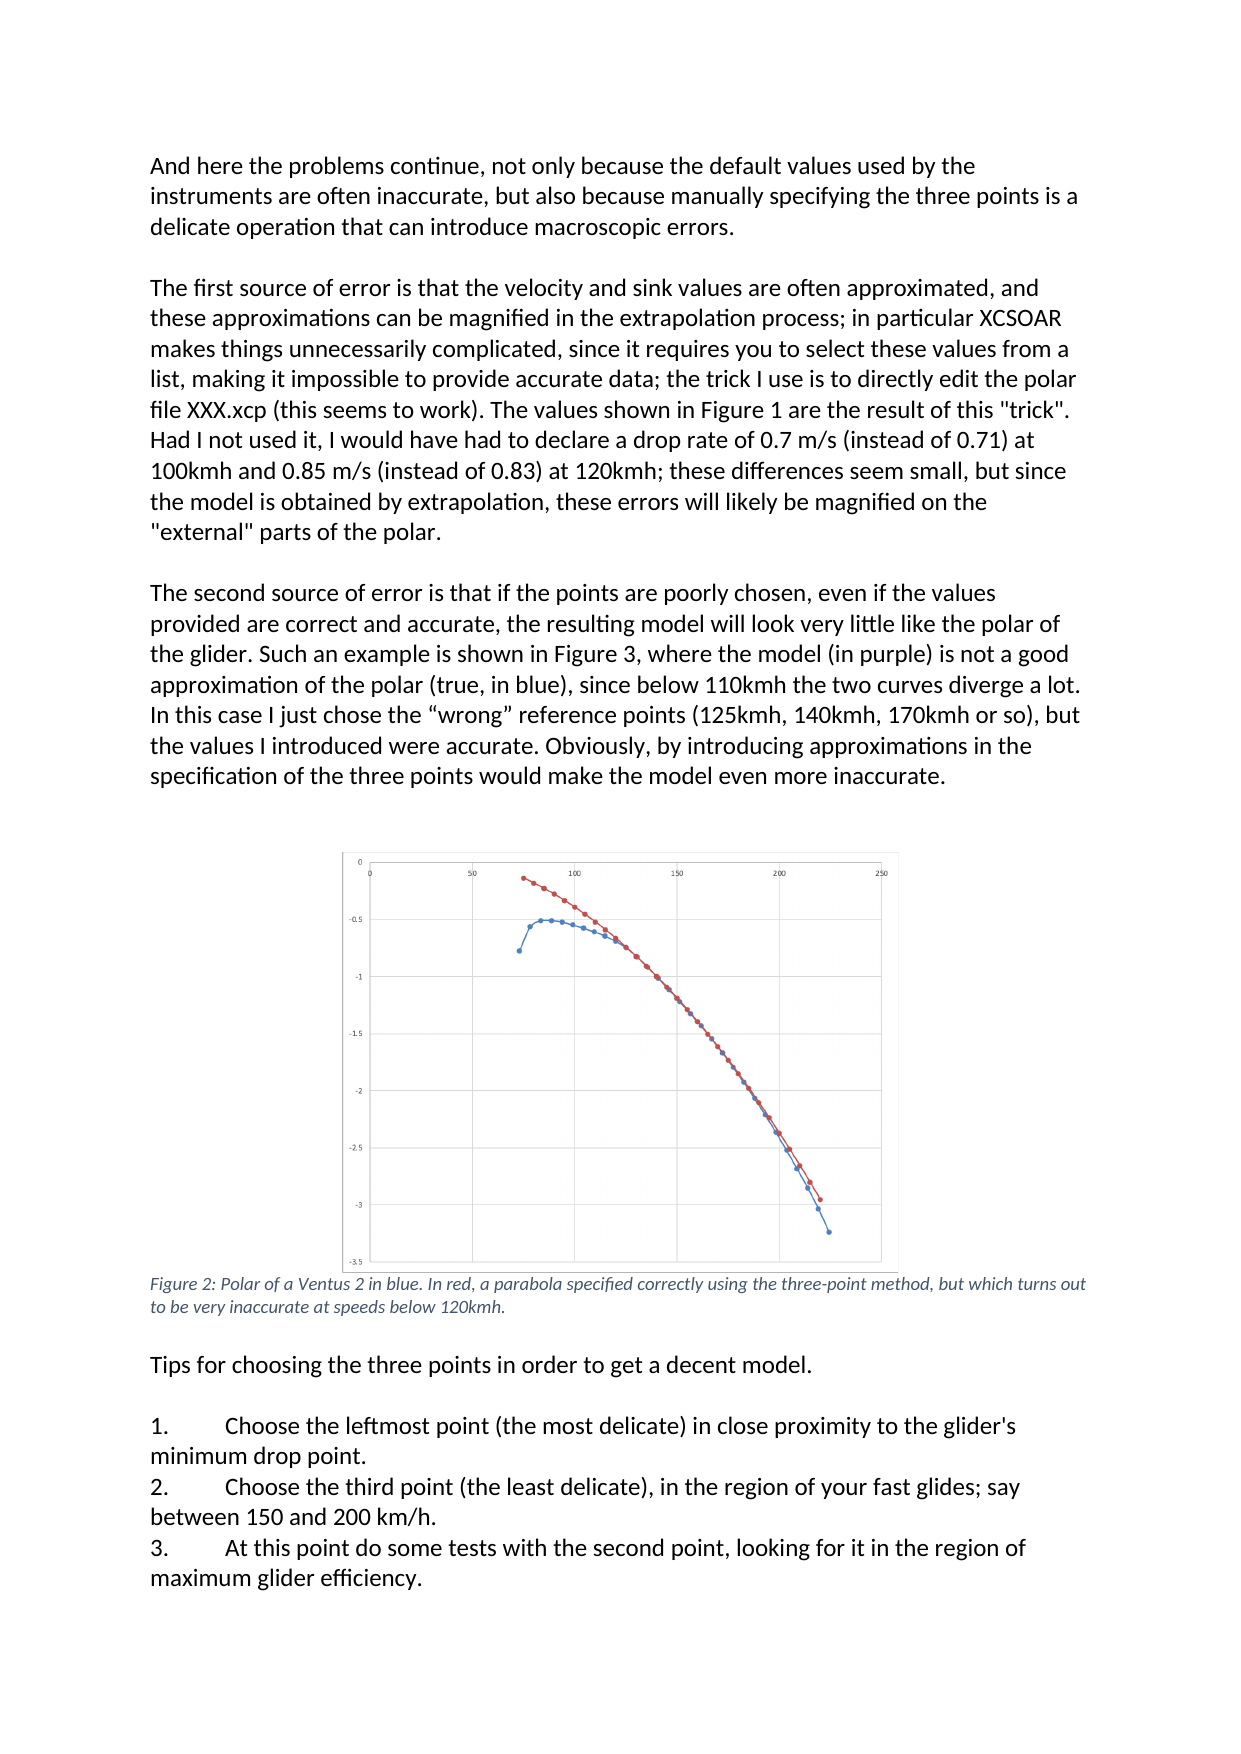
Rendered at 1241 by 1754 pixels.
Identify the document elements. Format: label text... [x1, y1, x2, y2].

text Tips for choosing the three points in order to get a decent model. [150, 1349, 1090, 1379]
text The first source of error is that the velocity and sink values are often approximated, and these approximations can be magnified in the extrapolation process; in particular XCSOAR makes things unnecessarily complicated, since it requires you to select these values from a list, making it impossible to provide accurate data; the trick I use is to directly edit the polar file XXX.xcp (this seems to work). The values shown in Figure 1 are the result of this "trick". Had I not used it, I would have had to declare a drop rate of 0.7 m/s (instead of 0.71) at 100kmh and 0.85 m/s (instead of 0.83) at 120kmh; these differences seem small, but since the model is obtained by extrapolation, these errors will likely be magnified on the "external" parts of the polar. [150, 272, 1090, 547]
text 2. Choose the third point (the least delicate), in the region of your fast glides; say between 150 and 200 km/h. [150, 1471, 1090, 1532]
text Figure 2: Polar of a Ventus 2 in blue. In red, a parabola specified correctly using the three-point method, but which turns out to be very inaccurate at speeds below 120kmh. [150, 1273, 1090, 1318]
picture [342, 852, 899, 1273]
text And here the problems continue, not only because the default values used by the instruments are often inaccurate, but also because manually specifying the three points is a delicate operation that can introduce macroscopic errors. [150, 150, 1090, 242]
text 3. At this point do some tests with the second point, looking for it in the region of maximum glider efficiency. [150, 1532, 1090, 1593]
text The second source of error is that if the points are poorly chosen, even if the values provided are correct and accurate, the resulting model will look very little like the polar of the glider. Such an example is shown in Figure 3, where the model (in purple) is not a good approximation of the polar (true, in blue), since below 110kmh the two curves diverge a lot. In this case I just chose the “wrong” reference points (125kmh, 140kmh, 170kmh or so), but the values I introduced were accurate. Obviously, by introducing approximations in the specification of the three points would make the model even more inaccurate. [150, 577, 1090, 791]
text 1. Choose the leftmost point (the most delicate) in close proximity to the glider's minimum drop point. [150, 1410, 1090, 1471]
